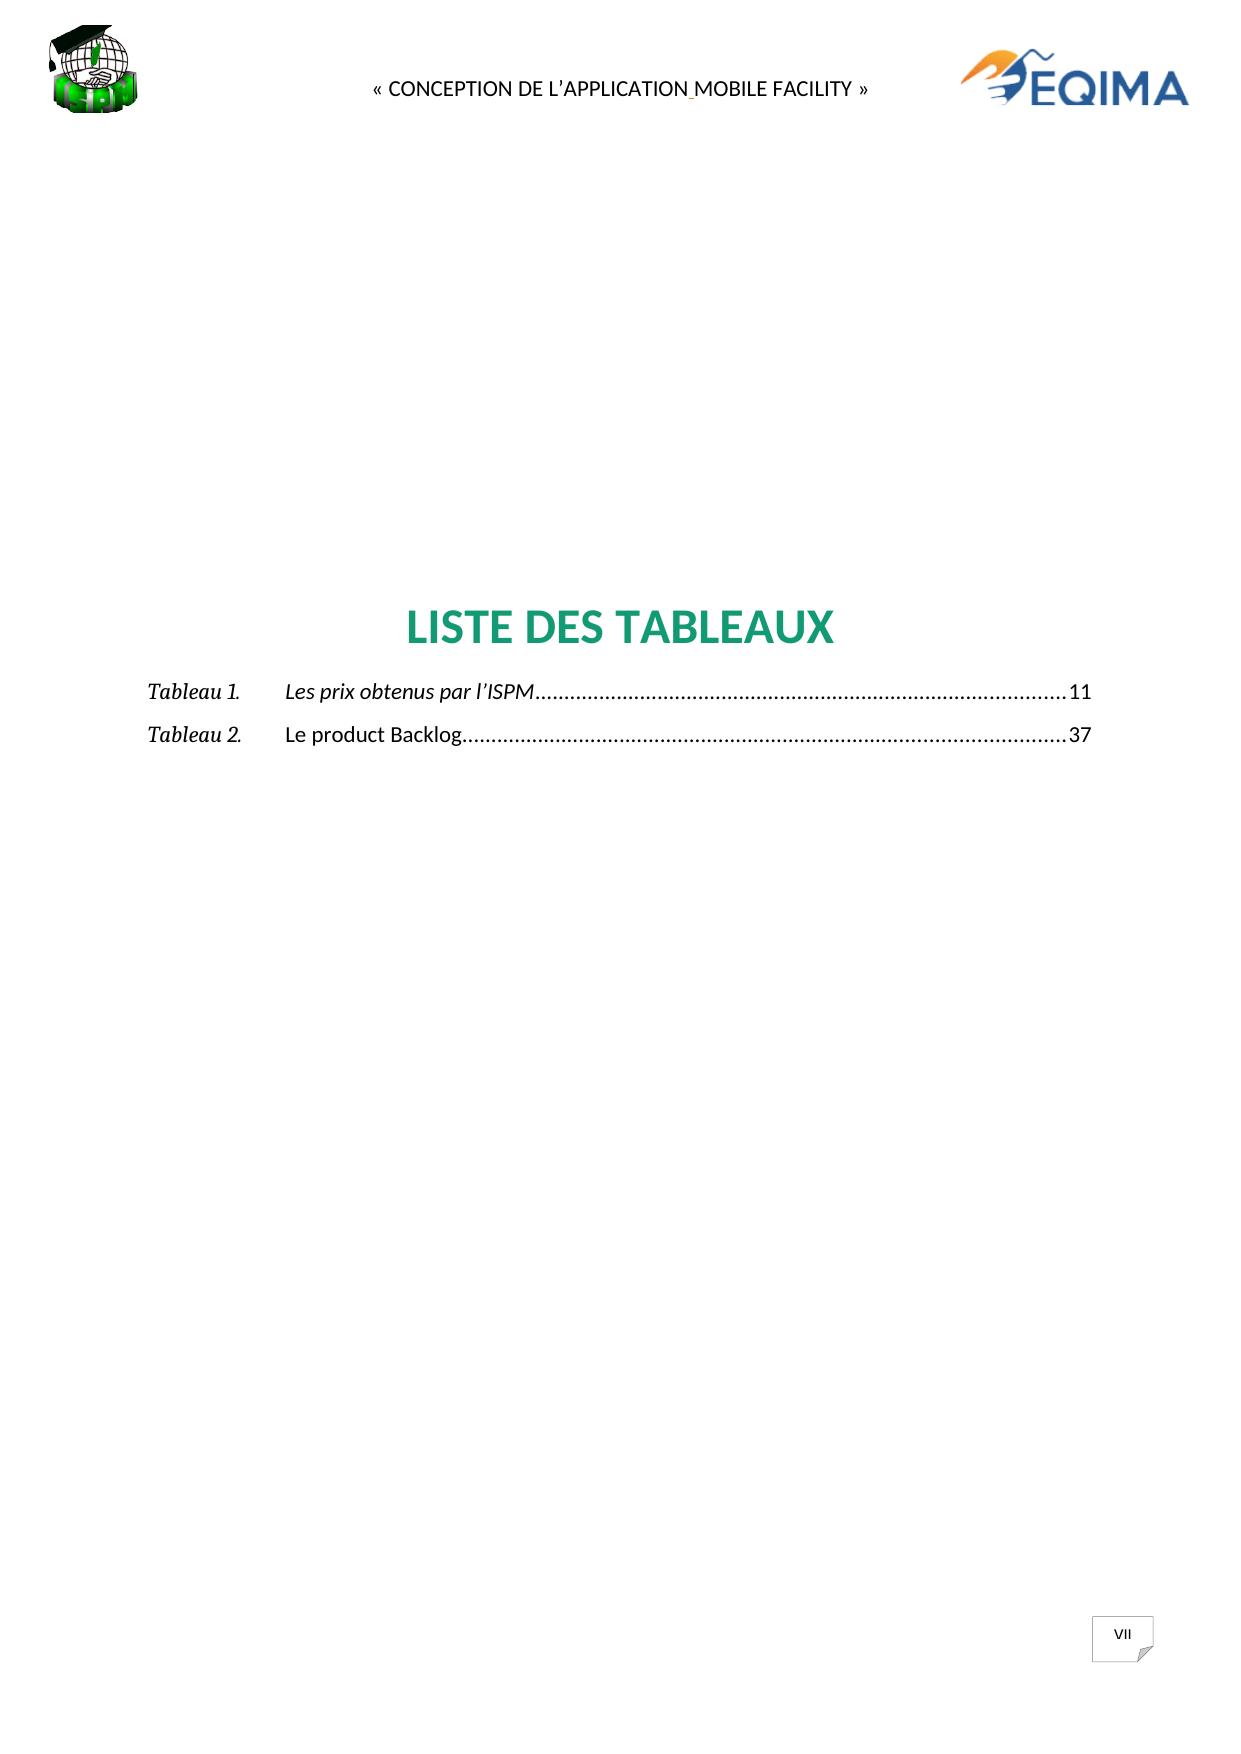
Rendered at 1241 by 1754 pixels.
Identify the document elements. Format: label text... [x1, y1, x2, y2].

subtitle LISTE DES TABLEAUX [148, 595, 1093, 656]
text Tableau 2. Le product Backlog 37 [148, 720, 1093, 748]
picture [48, 25, 138, 113]
text Tableau 1. Les prix obtenus par l’ISPM 11 [148, 677, 1093, 706]
picture [961, 48, 1191, 105]
